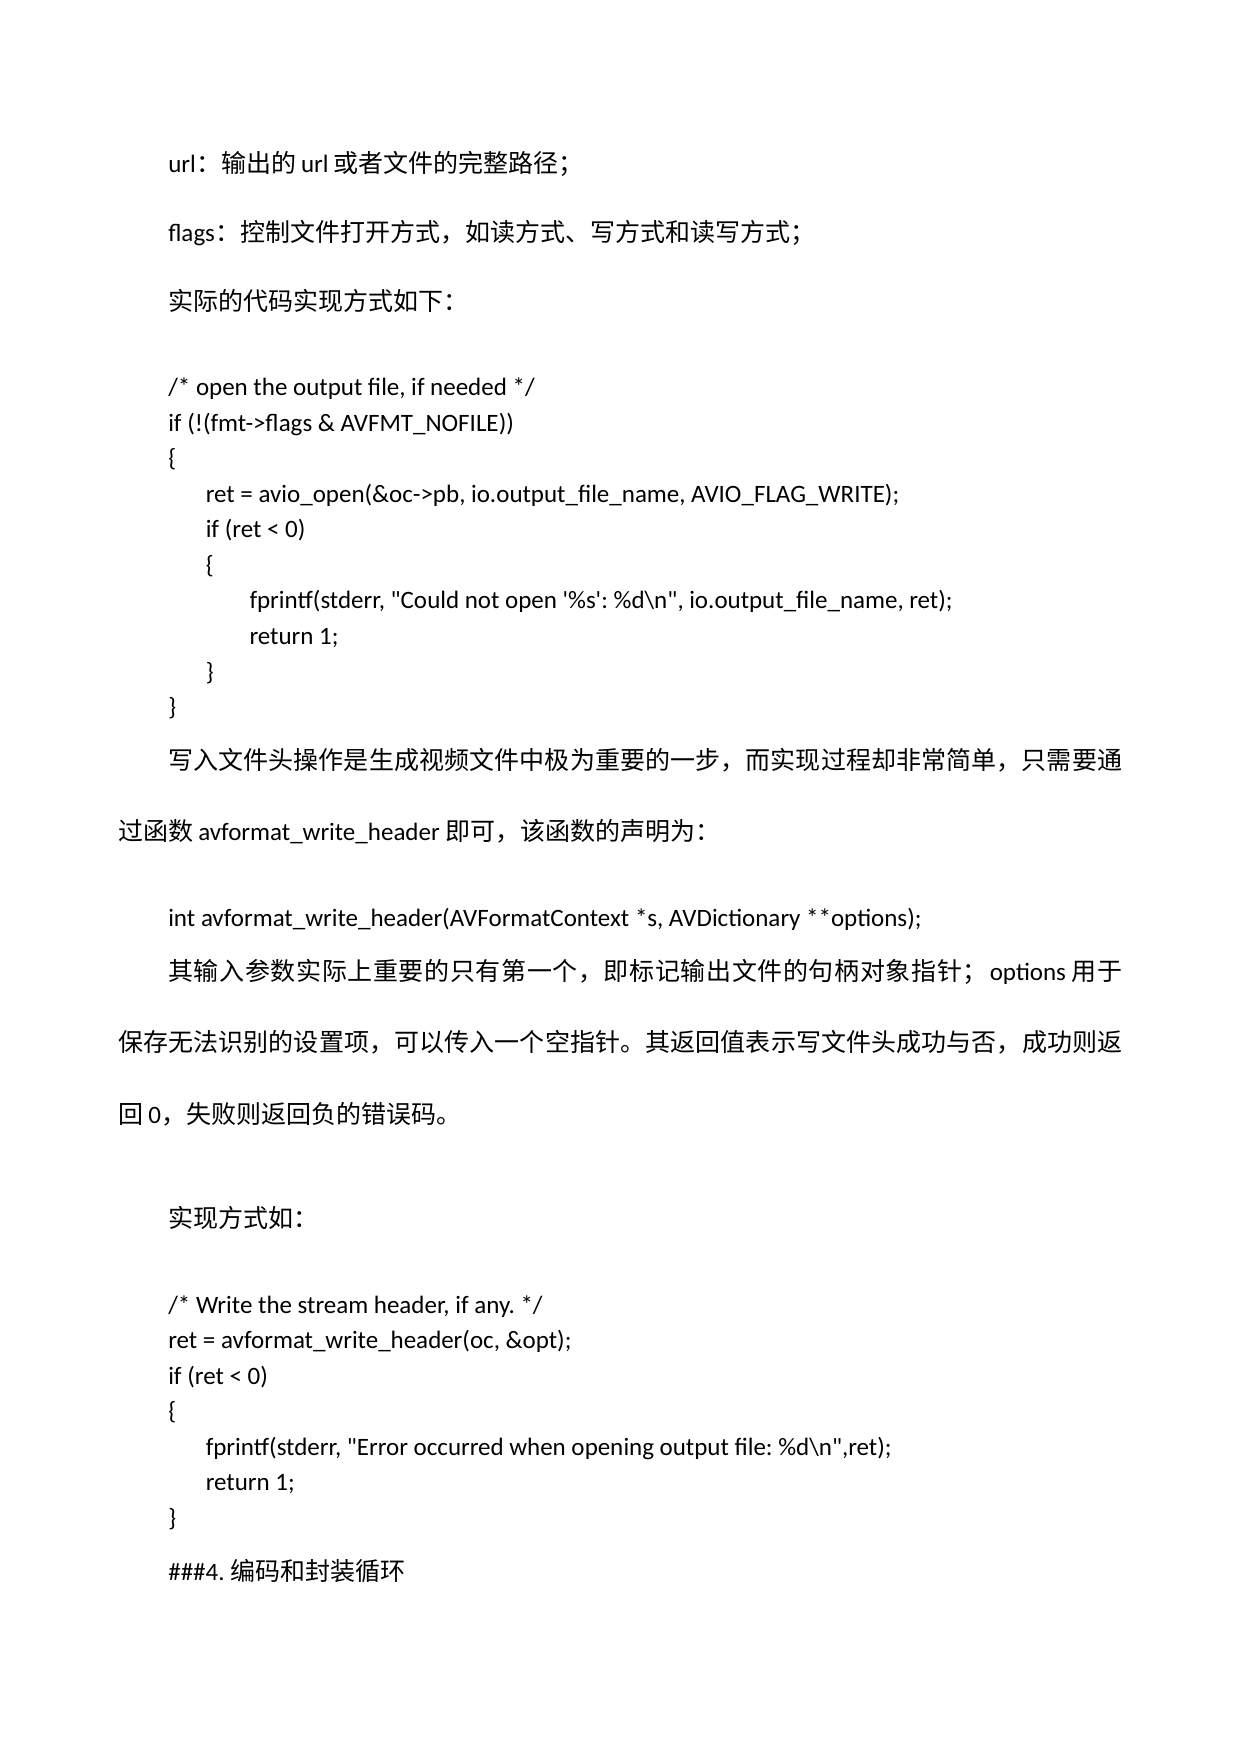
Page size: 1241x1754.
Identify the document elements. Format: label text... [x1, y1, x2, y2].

text 实际的代码实现方式如下： [118, 267, 1122, 332]
text int avformat_write_header(AVFormatContext *s, AVDictionary **options); [118, 901, 1122, 934]
text 其输入参数实际上重要的只有第一个，即标记输出文件的句柄对象指针；options用于保存无法识别的设置项，可以传入一个空指针。其返回值表示写文件头成功与否，成功则返回0，失败则返回负的错误码。 [118, 937, 1122, 1145]
text return 1; [118, 1466, 1122, 1498]
text flags：控制文件打开方式，如读方式、写方式和读写方式； [118, 198, 1122, 263]
text ###4. 编码和封装循环 [118, 1537, 1122, 1602]
text } [118, 1501, 1122, 1533]
text ret = avformat_write_header(oc, &opt); [118, 1323, 1122, 1356]
text { [118, 548, 1122, 581]
text { [118, 442, 1122, 474]
text url：输出的url或者文件的完整路径； [118, 129, 1122, 194]
text /* Write the stream header, if any. */ [118, 1288, 1122, 1320]
text } [118, 655, 1122, 687]
text return 1; [118, 619, 1122, 652]
text } [118, 690, 1122, 723]
text ret = avio_open(&oc->pb, io.output_file_name, AVIO_FLAG_WRITE); [118, 477, 1122, 510]
text { [118, 1394, 1122, 1427]
text if (!(fmt->flags & AVFMT_NOFILE)) [118, 406, 1122, 439]
text 写入文件头操作是生成视频文件中极为重要的一步，而实现过程却非常简单，只需要通过函数avformat_write_header即可，该函数的声明为： [118, 726, 1122, 862]
text if (ret < 0) [118, 513, 1122, 545]
text fprintf(stderr, "Could not open '%s': %d\n", io.output_file_name, ret); [118, 584, 1122, 616]
text 实现方式如： [118, 1184, 1122, 1249]
text fprintf(stderr, "Error occurred when opening output file: %d\n",ret); [118, 1430, 1122, 1462]
text /* open the output file, if needed */ [118, 371, 1122, 403]
text if (ret < 0) [118, 1359, 1122, 1391]
